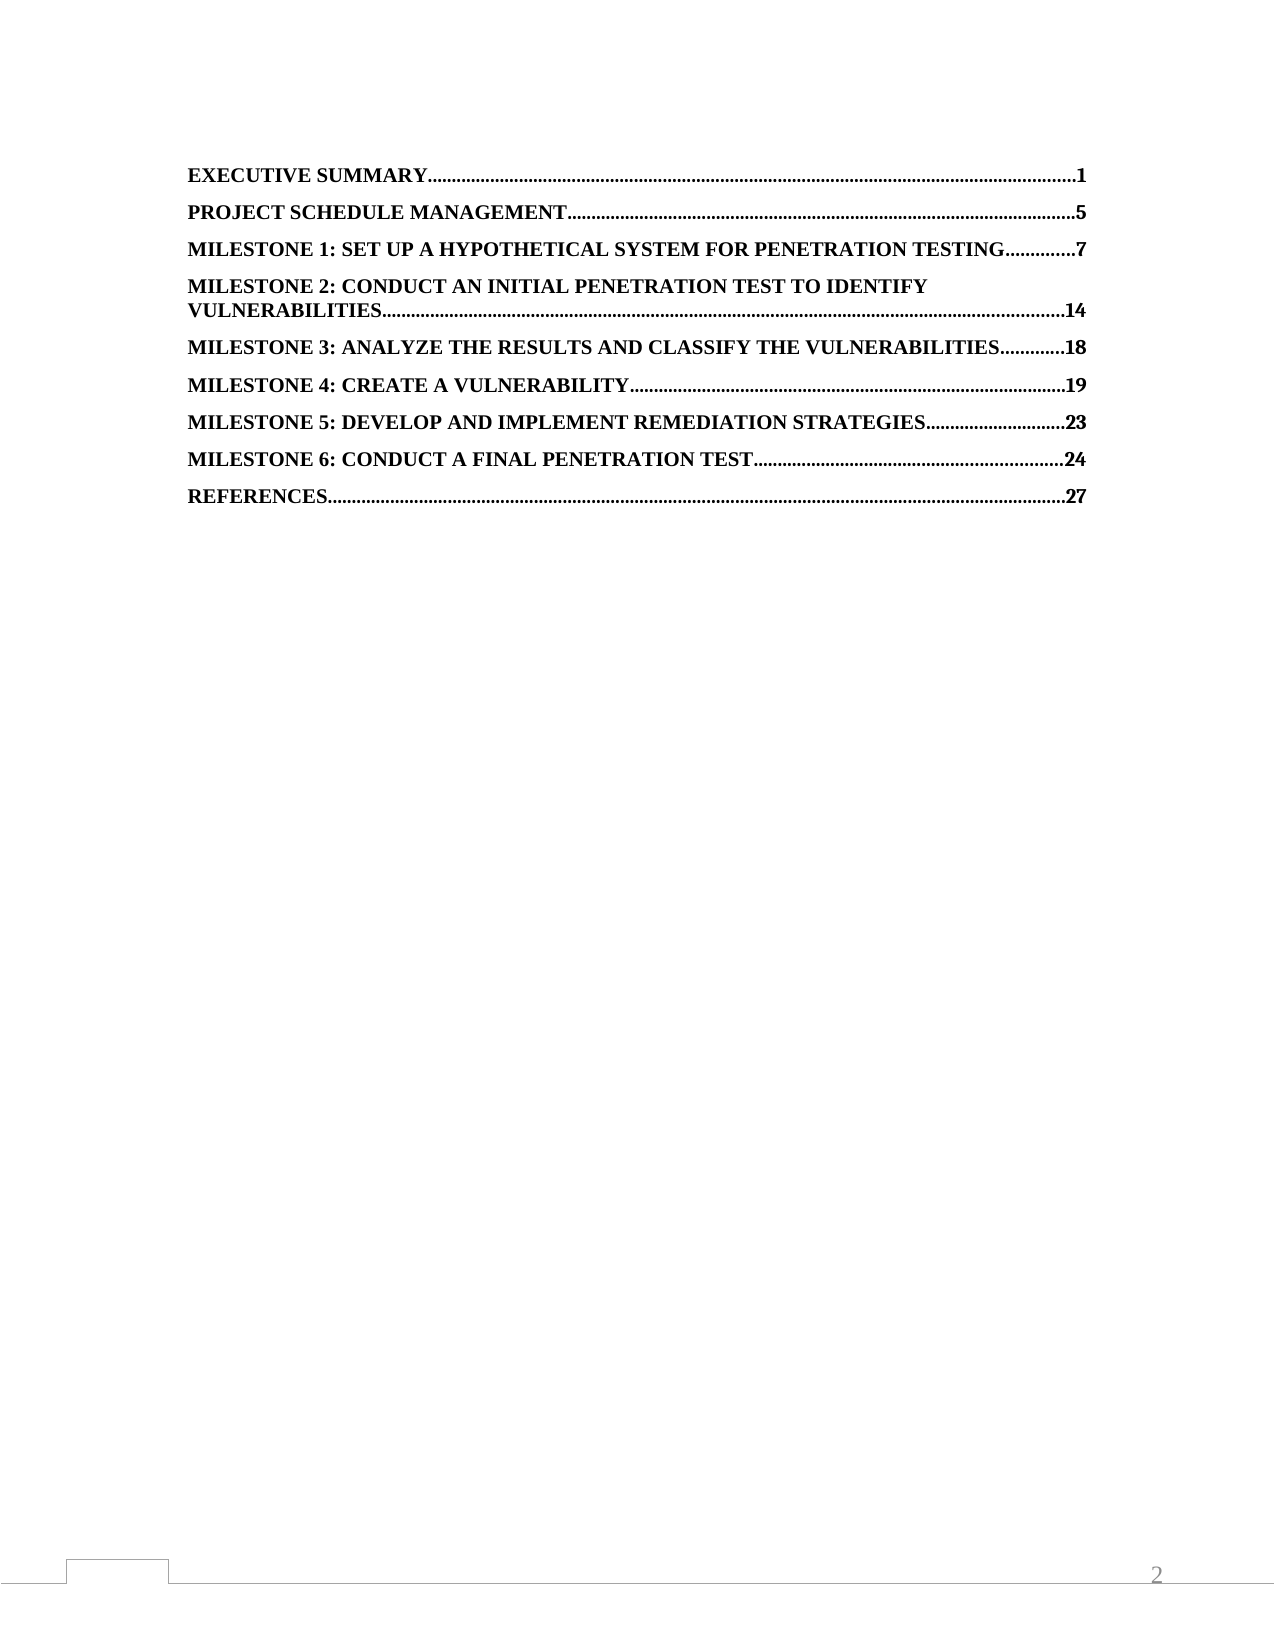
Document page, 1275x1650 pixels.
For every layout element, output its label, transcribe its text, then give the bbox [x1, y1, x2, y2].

text Milestone 3: Analyze the results and classify the vulnerabilities 18 [187, 335, 1087, 360]
text Milestone 1: Set up a hypothetical system for Penetration Testing 7 [187, 237, 1087, 262]
text Milestone 4: Create a vulnerability 19 [187, 372, 1087, 397]
text PROJECT SCHEDULE MANAGEMENT 5 [187, 200, 1087, 224]
text EXECUTIVE SUMMARY 1 [187, 162, 1087, 187]
text Milestone 6: Conduct a Final Penetration Test 24 [187, 447, 1087, 472]
text Milestone 5: Develop and Implement Remediation Strategies 23 [187, 410, 1087, 434]
text References 27 [187, 484, 1087, 509]
text Milestone 2: Conduct an initial Penetration Test to identify vulnerabilities 14 [187, 274, 1087, 323]
